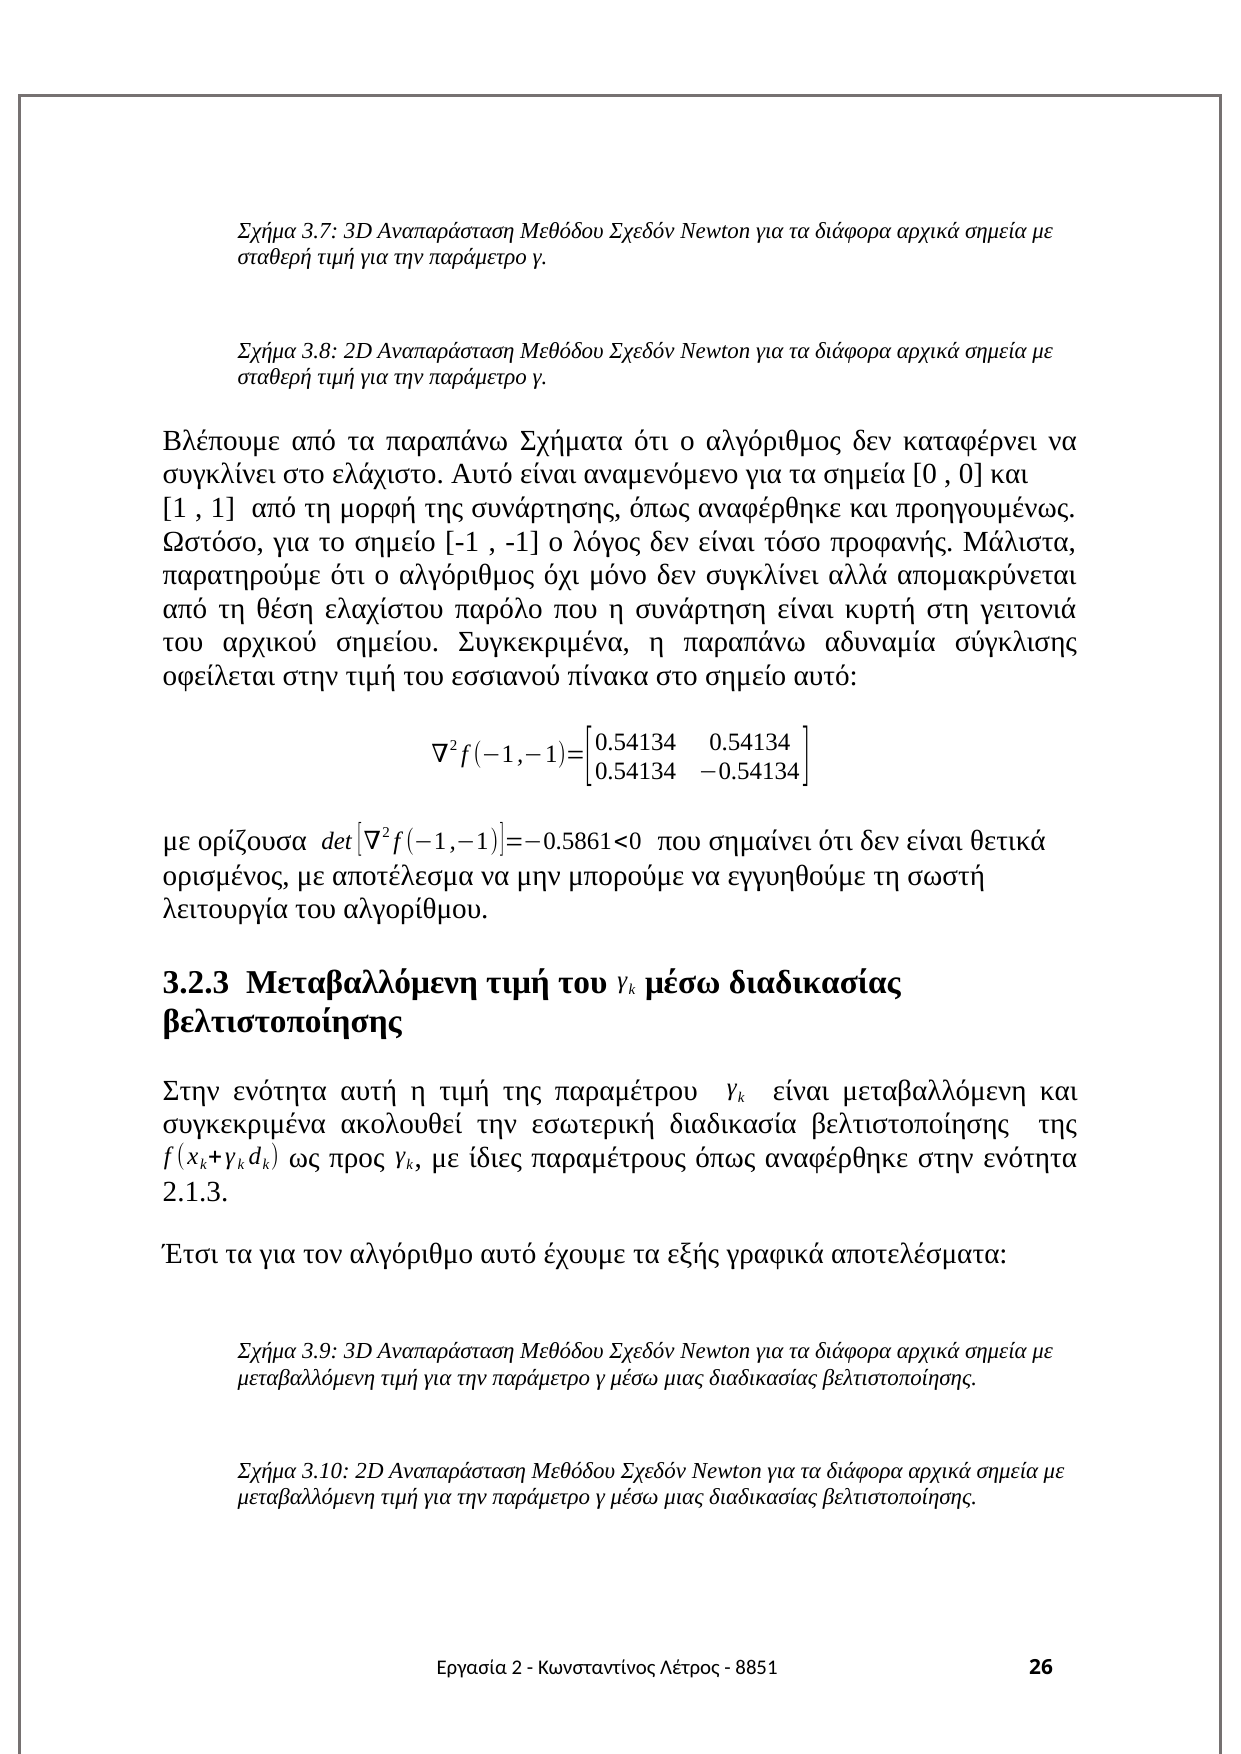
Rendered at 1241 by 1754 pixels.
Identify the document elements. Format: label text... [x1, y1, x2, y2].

text Βλέπουμε από τα παραπάνω Σχήματα ότι ο αλγόριθμος δεν καταφέρνει να συγκλίνει στο ελάχιστο. Αυτό είναι αναμενόμενο για τα σημεία [0 , 0] και [162, 423, 1078, 490]
text με ορίζουσα που σημαίνει ότι δεν είναι θετικά ορισμένος, με αποτέλεσμα να μην μπορούμε να εγγυηθούμε τη σωστή λειτουργία του αλγορίθμου. [162, 822, 1078, 925]
list Σχήμα 3.10: 2D Αναπαράσταση Μεθόδου Σχεδόν Newton για τα διάφορα αρχικά σημεία με μεταβαλλόμενη τιμή για την παράμετρο γ μέσω μιας διαδικασίας βελτιστοποίησης. [237, 1457, 1078, 1510]
list Σχήμα 3.7: 3D Αναπαράσταση Μεθόδου Σχεδόν Newton για τα διάφορα αρχικά σημεία με σταθερή τιμή για την παράμετρο γ. [237, 217, 1078, 270]
subtitle 3.2.3 Μεταβαλλόμενη τιμή του μέσω διαδικασίας βελτιστοποίησης [162, 963, 1078, 1039]
text [1 , 1] από τη μορφή της συνάρτησης, όπως αναφέρθηκε και προηγουμένως. Ωστόσο, για το σημείο [-1 , -1] ο λόγος δεν είναι τόσο προφανής. Μάλιστα, παρατηρούμε ότι ο αλγόριθμος όχι μόνο δεν συγκλίνει αλλά απομακρύνεται από τη θέση ελαχίστου παρόλο που η συνάρτηση είναι κυρτή στη γειτονιά του αρχικού σημείου. Συγκεκριμένα, η παραπάνω αδυναμία σύγκλισης οφείλεται στην τιμή του εσσιανού πίνακα στο σημείο αυτό: [162, 490, 1078, 691]
list Σχήμα 3.9: 3D Αναπαράσταση Μεθόδου Σχεδόν Newton για τα διάφορα αρχικά σημεία με μεταβαλλόμενη τιμή για την παράμετρο γ μέσω μιας διαδικασίας βελτιστοποίησης. [237, 1337, 1078, 1390]
text Έτσι τα για τον αλγόριθμο αυτό έχουμε τα εξής γραφικά αποτελέσματα: [162, 1237, 1078, 1270]
text Στην ενότητα αυτή η τιμή της παραμέτρου είναι μεταβαλλόμενη και συγκεκριμένα ακολουθεί την εσωτερική διαδικασία βελτιστοποίησης της ως προς , με ίδιες παραμέτρους όπως αναφέρθηκε στην ενότητα 2.1.3. [162, 1073, 1078, 1208]
list Σχήμα 3.8: 2D Αναπαράσταση Μεθόδου Σχεδόν Newton για τα διάφορα αρχικά σημεία με σταθερή τιμή για την παράμετρο γ. [237, 337, 1078, 389]
